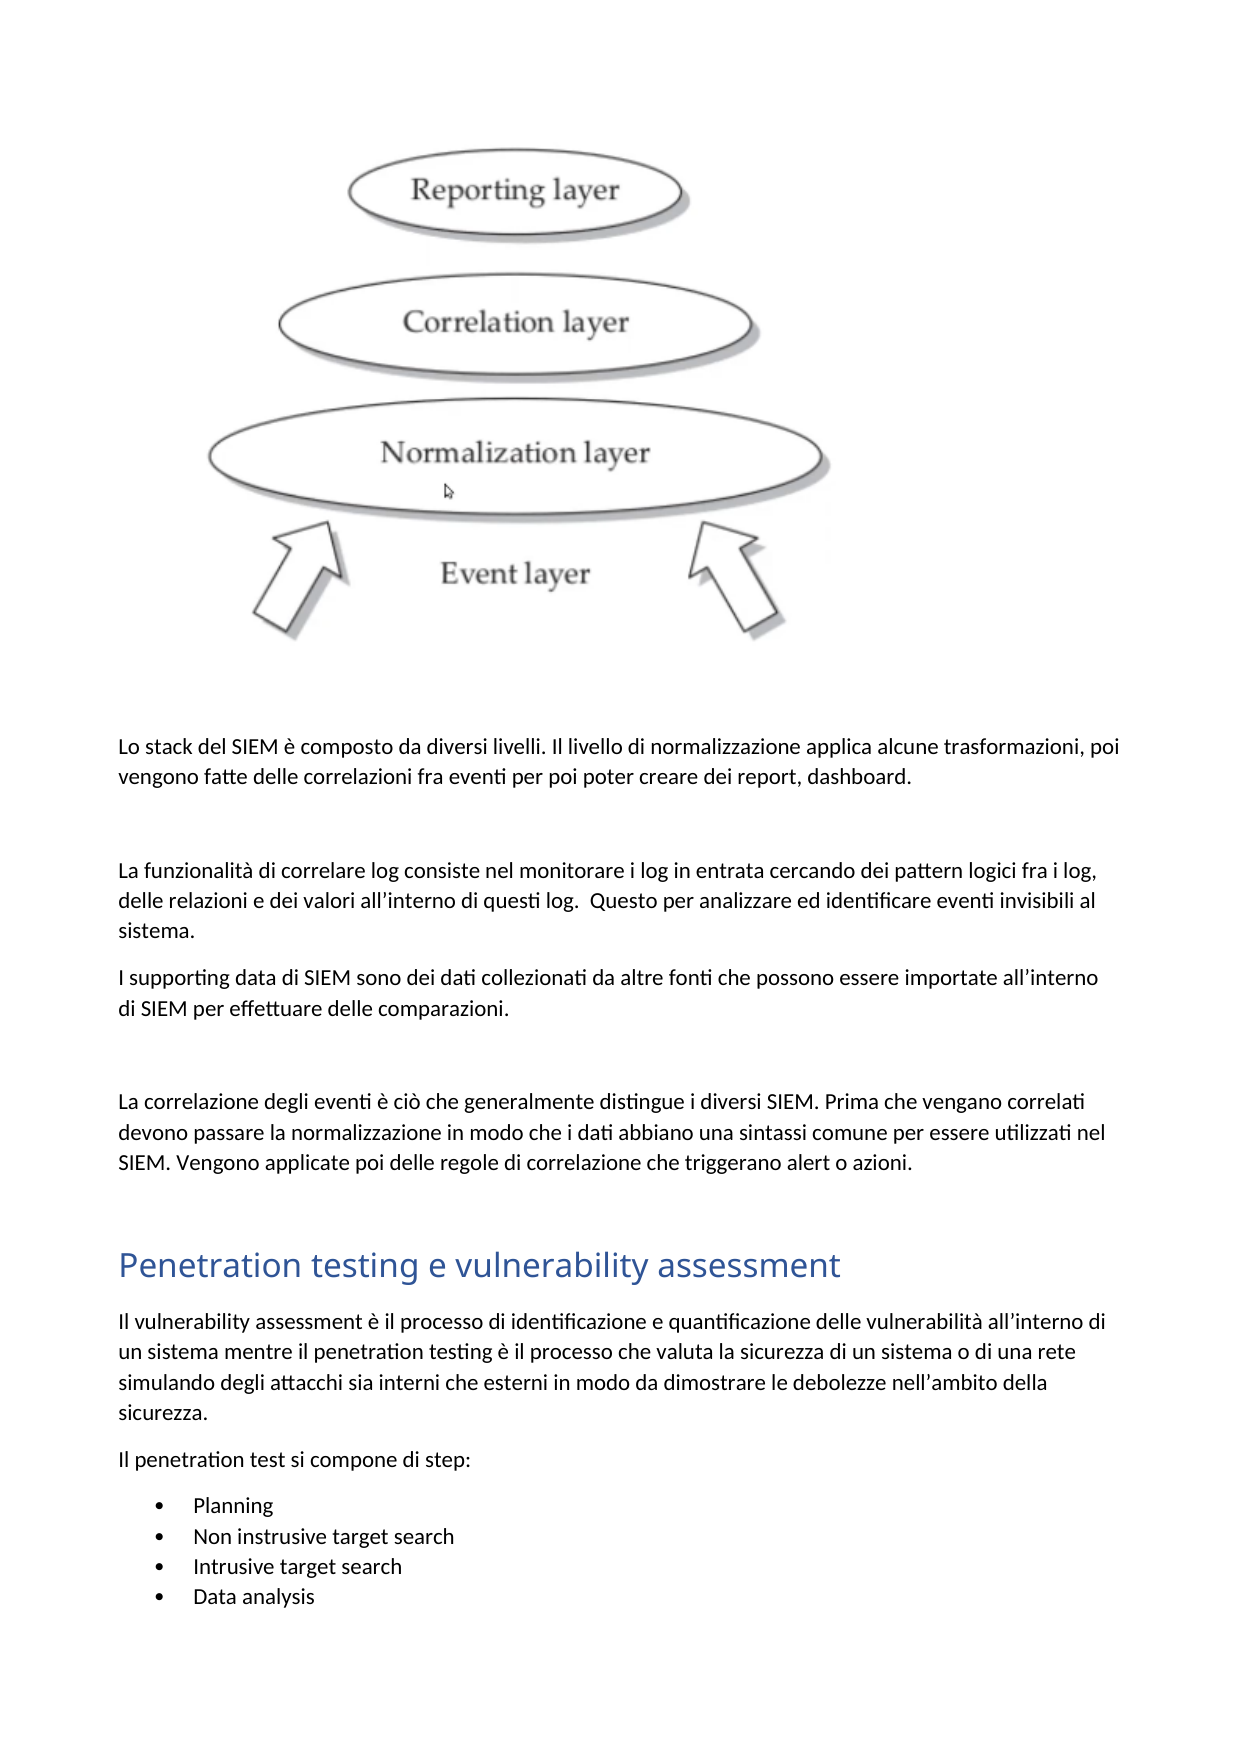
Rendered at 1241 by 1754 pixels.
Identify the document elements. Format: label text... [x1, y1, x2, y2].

text Il penetration test si compone di step: [118, 1445, 1122, 1473]
list Data analysis [156, 1582, 1122, 1610]
text La funzionalità di correlare log consiste nel monitorare i log in entrata cercando dei pattern logici fra i log, delle relazioni e dei valori all’interno di questi log. Questo per analizzare ed identificare eventi invisibili al sistema. [118, 856, 1122, 945]
text Il vulnerability assessment è il processo di identificazione e quantificazione delle vulnerabilità all’interno di un sistema mentre il penetration testing è il processo che valuta la sicurezza di un sistema o di una rete simulando degli attacchi sia interni che esterni in modo da dimostrare le debolezze nell’ambito della sicurezza. [118, 1307, 1122, 1426]
list Non instrusive target search [156, 1522, 1122, 1550]
list Intrusive target search [156, 1552, 1122, 1580]
picture [118, 118, 887, 667]
text La correlazione degli eventi è ciò che generalmente distingue i diversi SIEM. Prima che vengano correlati devono passare la normalizzazione in modo che i dati abbiano una sintassi comune per essere utilizzati nel SIEM. Vengono applicate poi delle regole di correlazione che triggerano alert o azioni. [118, 1087, 1122, 1176]
text Lo stack del SIEM è composto da diversi livelli. Il livello di normalizzazione applica alcune trasformazioni, poi vengono fatte delle correlazioni fra eventi per poi poter creare dei report, dashboard. [118, 732, 1122, 791]
list Planning [156, 1492, 1122, 1520]
text I supporting data di SIEM sono dei dati collezionati da altre fonti che possono essere importate all’interno di SIEM per effettuare delle comparazioni. [118, 963, 1122, 1022]
text Penetration testing e vulnerability assessment [118, 1242, 1122, 1287]
